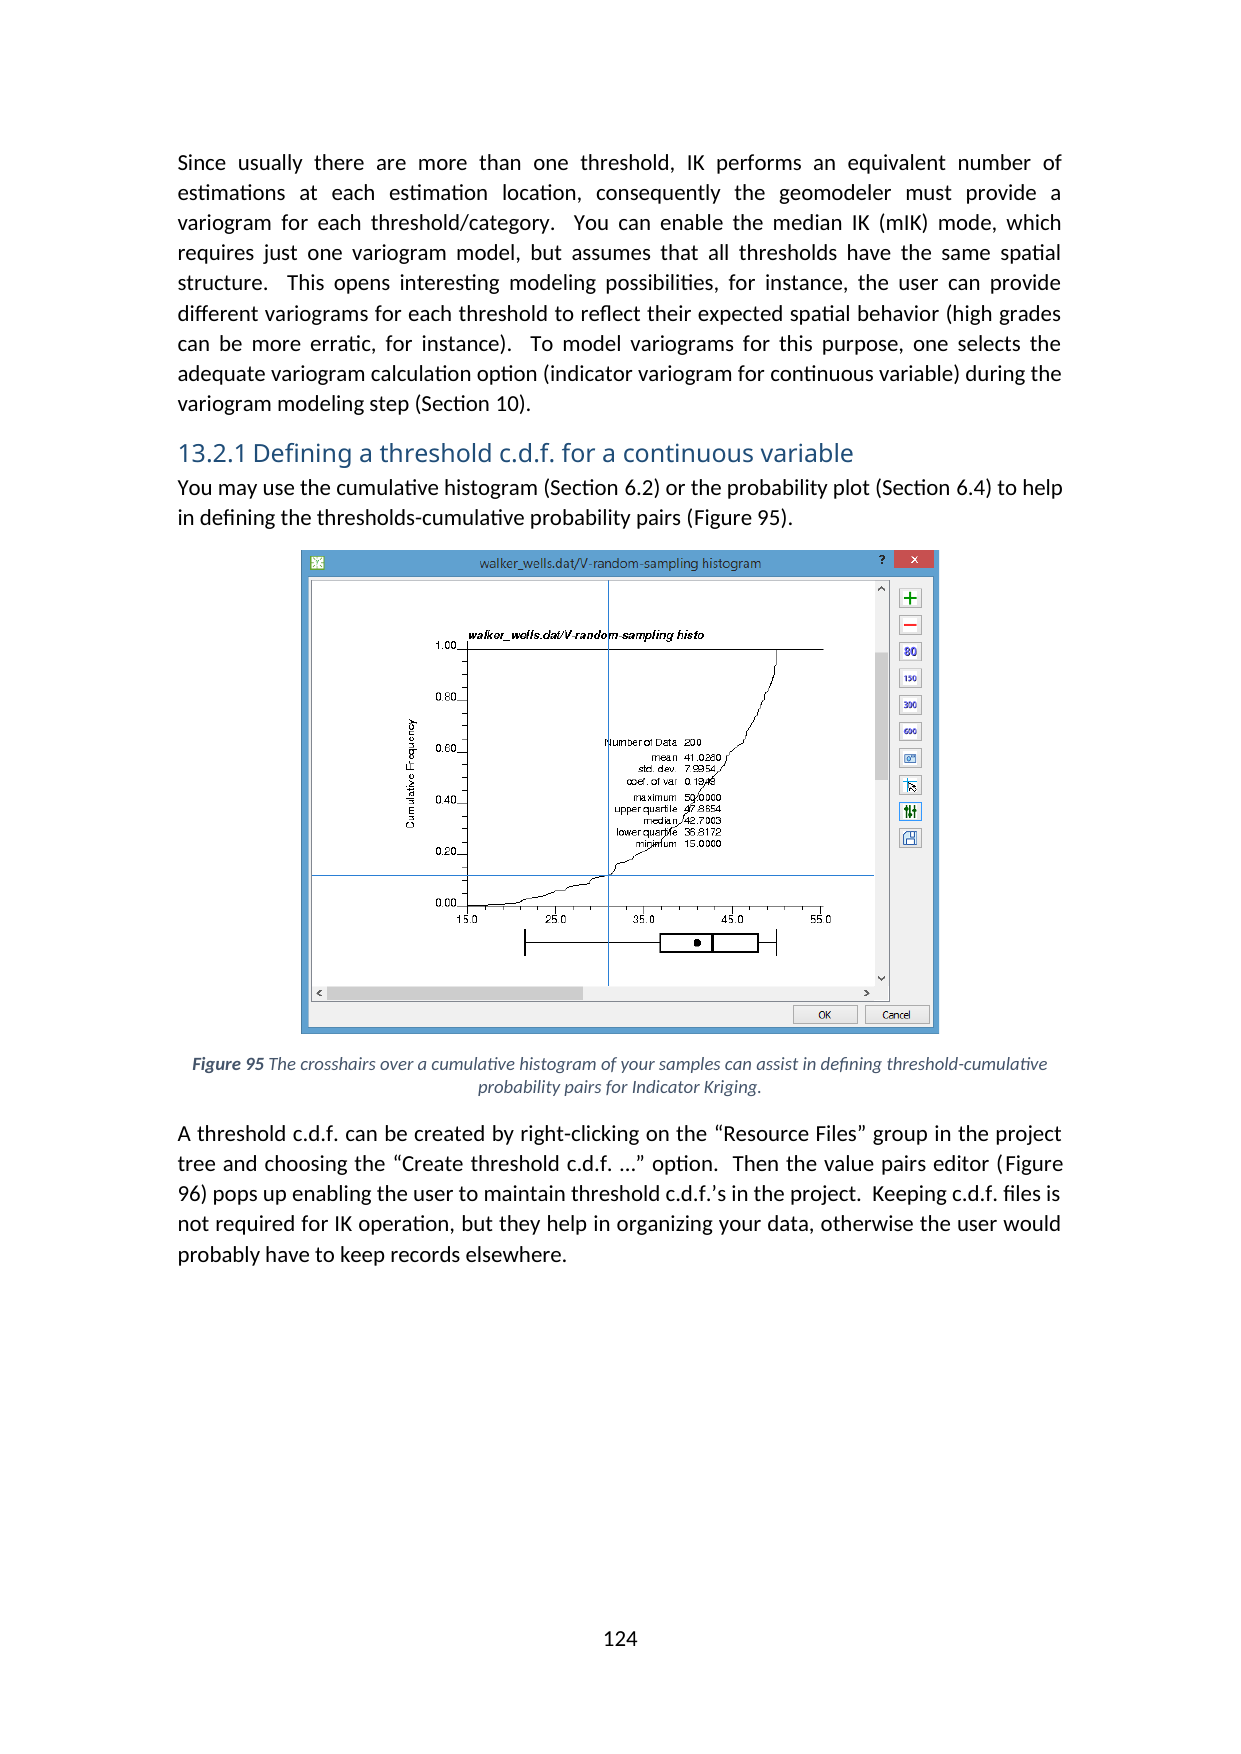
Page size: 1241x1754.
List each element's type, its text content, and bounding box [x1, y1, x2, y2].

text A threshold c.d.f. can be created by right-clicking on the “Resource Files” group in the project tree and choosing the “Create threshold c.d.f. …” option. Then the value pairs editor (Figure 95) pops up enabling the user to maintain threshold c.d.f.’s in the project. Keeping c.d.f. files is not required for IK operation, but they help in organizing your data, otherwise the user would probably have to keep records elsewhere. [177, 1119, 1063, 1268]
picture [301, 550, 940, 1034]
text Since usually there are more than one threshold, IK performs an equivalent number of estimations at each estimation location, consequently the geomodeler must provide a variogram for each threshold/category. You can enable the median IK (mIK) mode, which requires just one variogram model, but assumes that all thresholds have the same spatial structure. This opens interesting modeling possibilities, for instance, the user can provide different variograms for each threshold to reflect their expected spatial behavior (high grades can be more erratic, for instance). To model variograms for this purpose, one selects the adequate variogram calculation option (indicator variogram for continuous variable) during the variogram modeling step (Section 10). [177, 148, 1063, 417]
text You may use the cumulative histogram (Section 6.2) or the probability plot (Section 6.4) to help in defining the thresholds-cumulative probability pairs (Figure 94). [177, 473, 1063, 531]
subtitle Defining a threshold c.d.f. for a continuous variable [177, 436, 1063, 470]
text Figure 95 The crosshairs over a cumulative histogram of your samples can assist in defining threshold-cumulative probability pairs for Indicator Kriging. [177, 1052, 1063, 1098]
